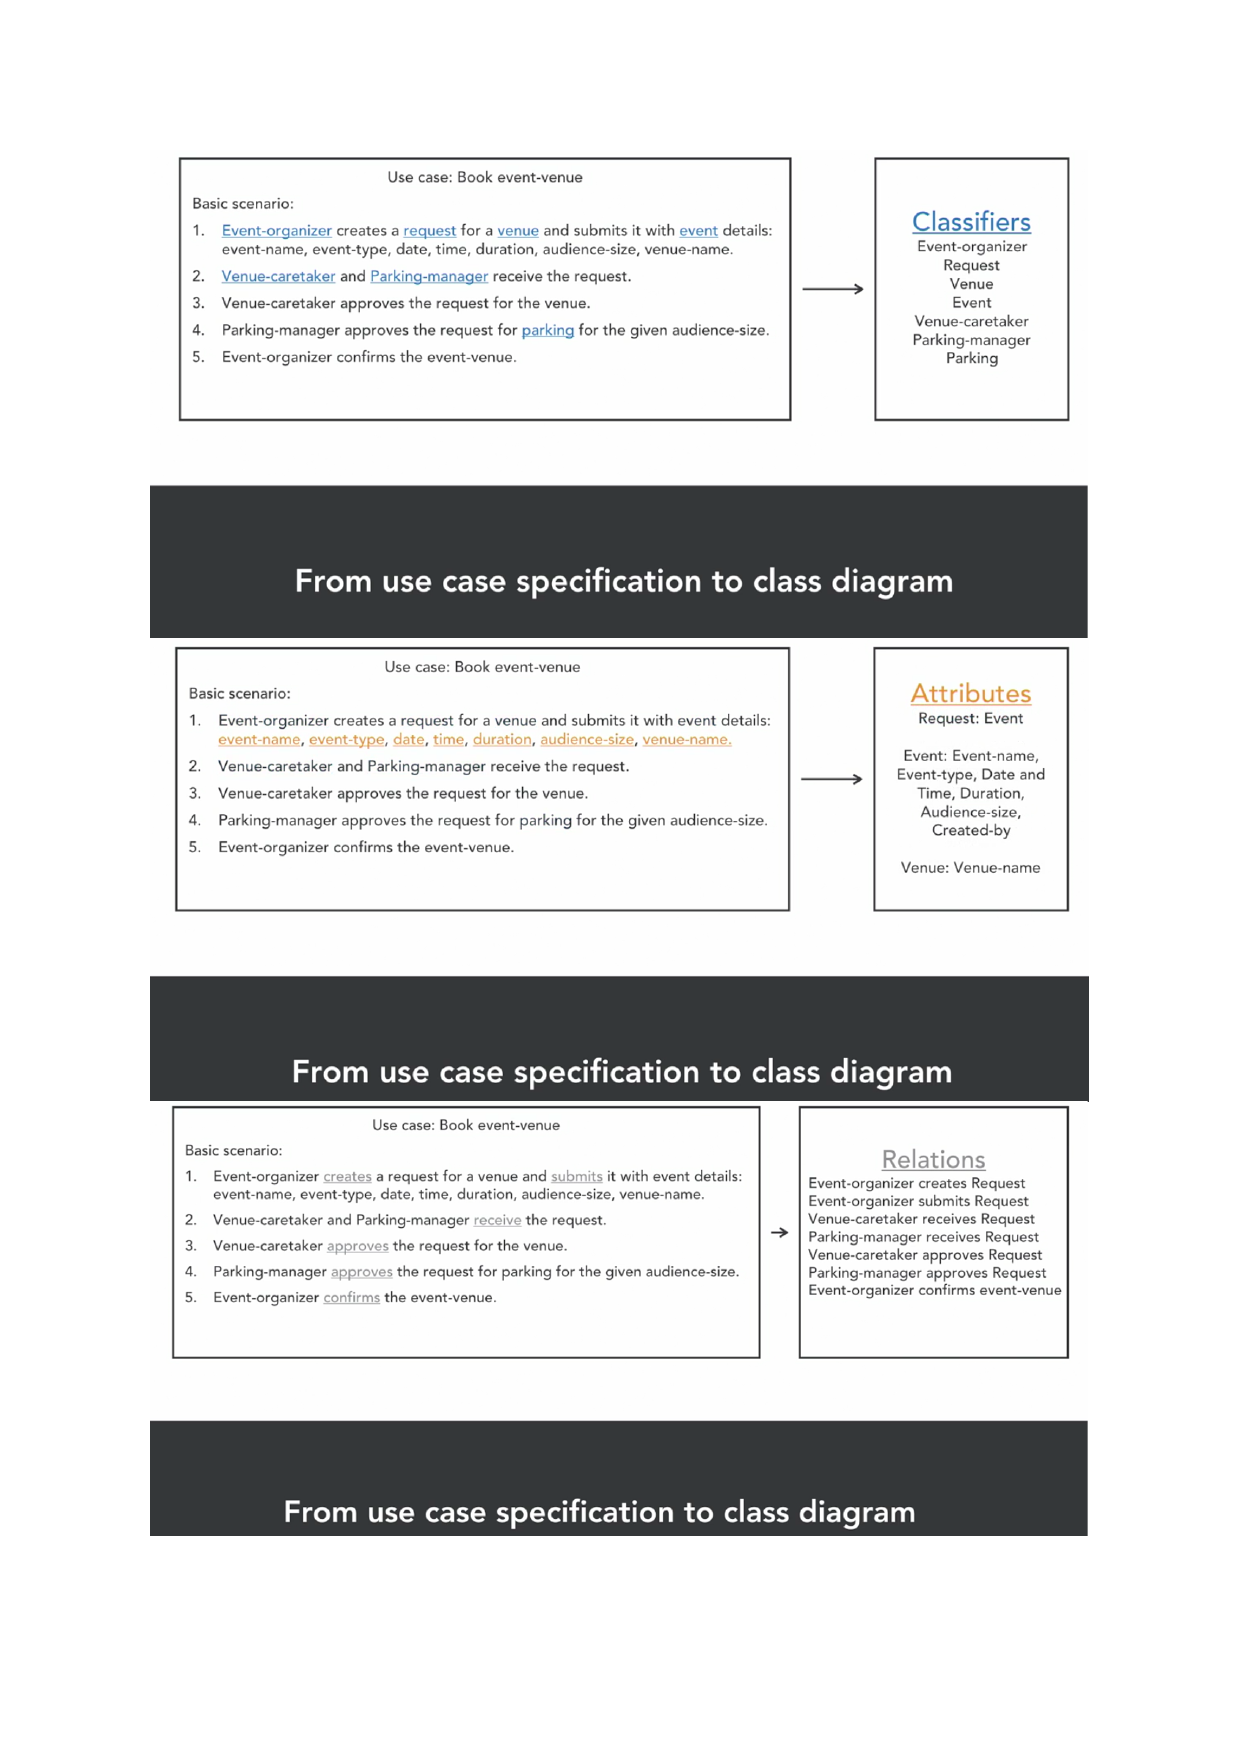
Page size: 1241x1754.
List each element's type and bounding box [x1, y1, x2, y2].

picture [150, 150, 1089, 1536]
